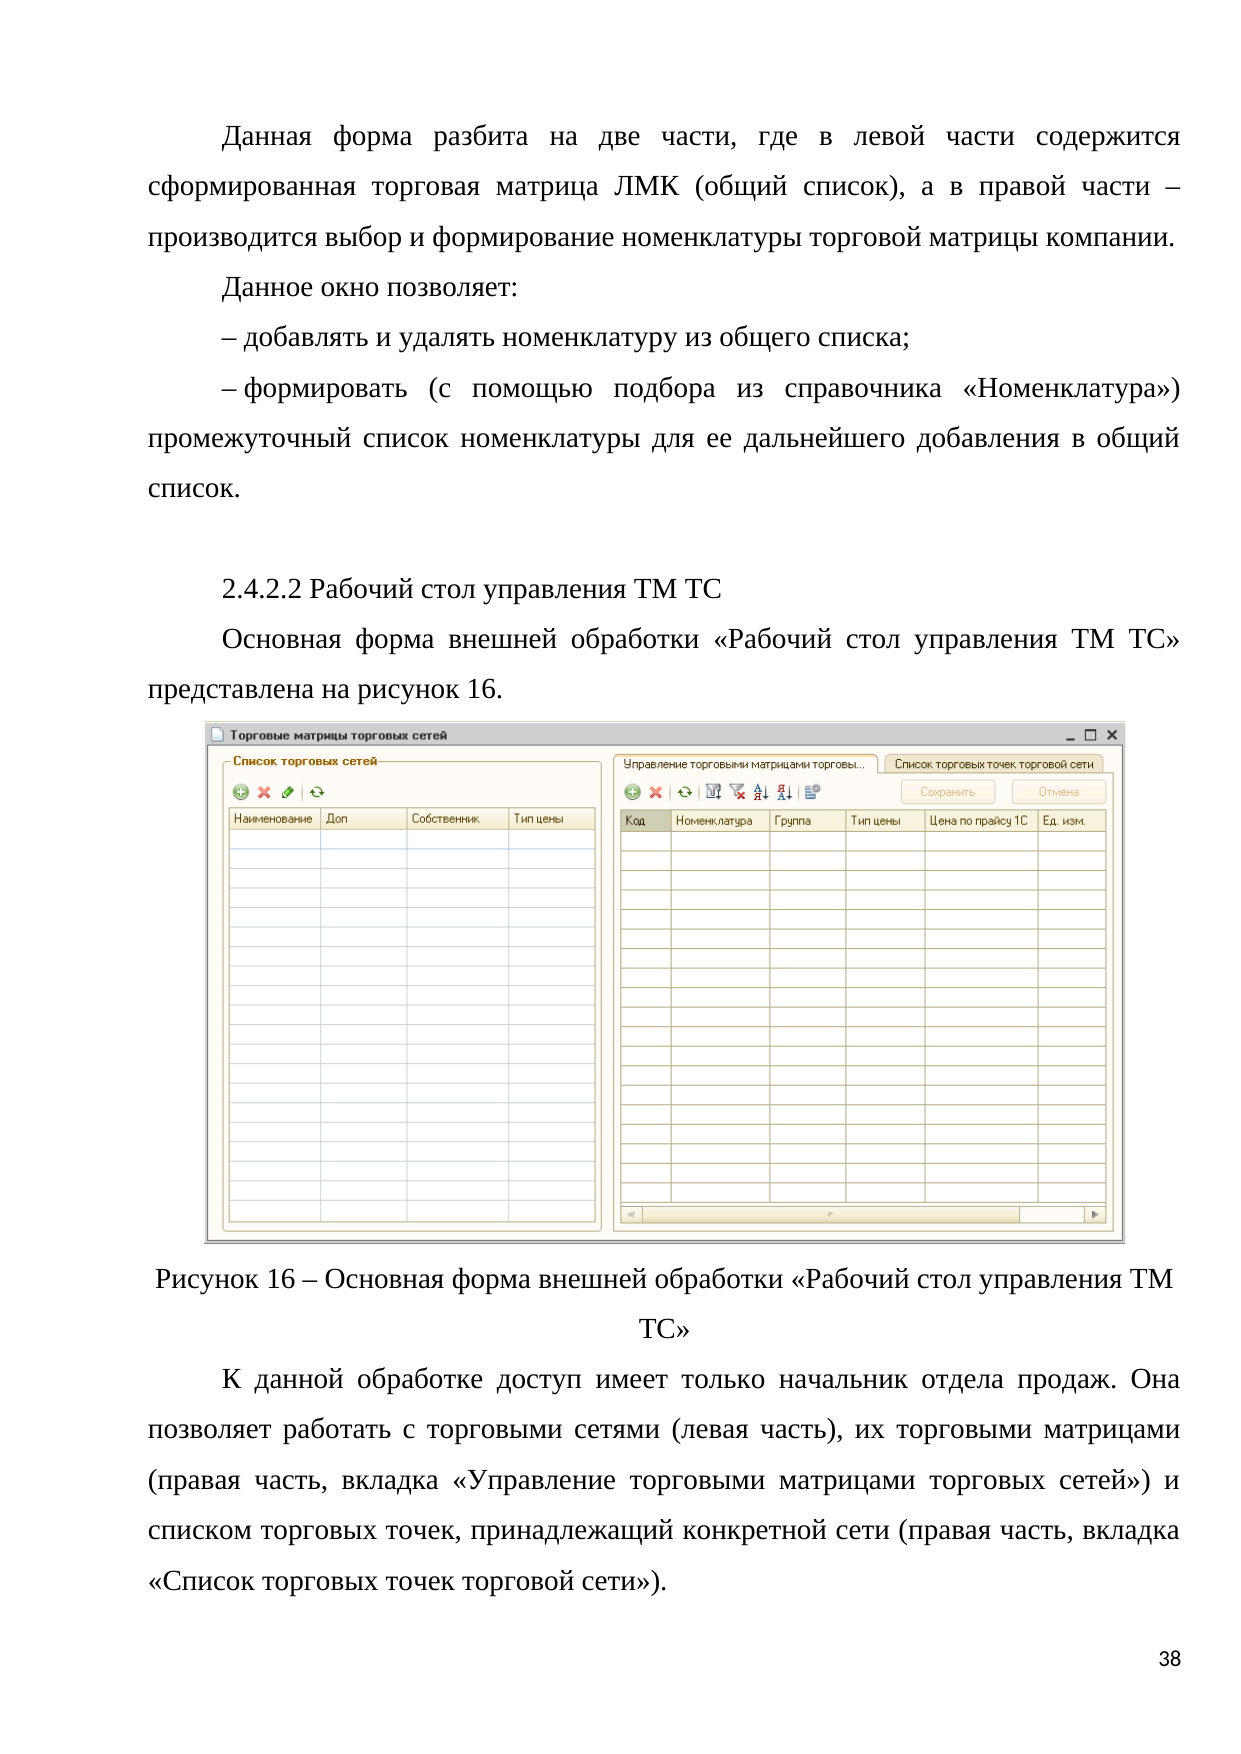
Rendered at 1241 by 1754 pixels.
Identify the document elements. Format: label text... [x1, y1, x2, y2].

text Данная форма разбита на две части, где в левой части содержится сформированная торговая матрица ЛМК (общий список), а в правой части – производится выбор и формирование номенклатуры торговой матрицы компании. [148, 118, 1181, 252]
text Данное окно позволяет: [148, 269, 1181, 303]
text добавлять и удалять номенклатуру из общего списка; [148, 319, 1181, 353]
picture [203, 721, 1125, 1244]
text 2.4.2.2 Рабочий стол управления ТМ ТС [148, 571, 1181, 604]
text формировать (с помощью подбора из справочника «Номенклатура») промежуточный список номенклатуры для ее дальнейшего добавления в общий список. [148, 370, 1181, 504]
text К данной обработке доступ имеет только начальник отдела продаж. Она позволяет работать с торговыми сетями (левая часть), их торговыми матрицами (правая часть, вкладка «Управление торговыми матрицами торговых сетей») и списком торговых точек, принадлежащий конкретной сети (правая часть, вкладка «Список торговых точек торговой сети»). [148, 1361, 1181, 1596]
text Рисунок 16 – Основная форма внешней обработки «Рабочий стол управления ТМ ТС» [148, 1261, 1181, 1344]
text Основная форма внешней обработки «Рабочий стол управления ТМ ТС» представлена на рисунок 16. [148, 621, 1181, 705]
